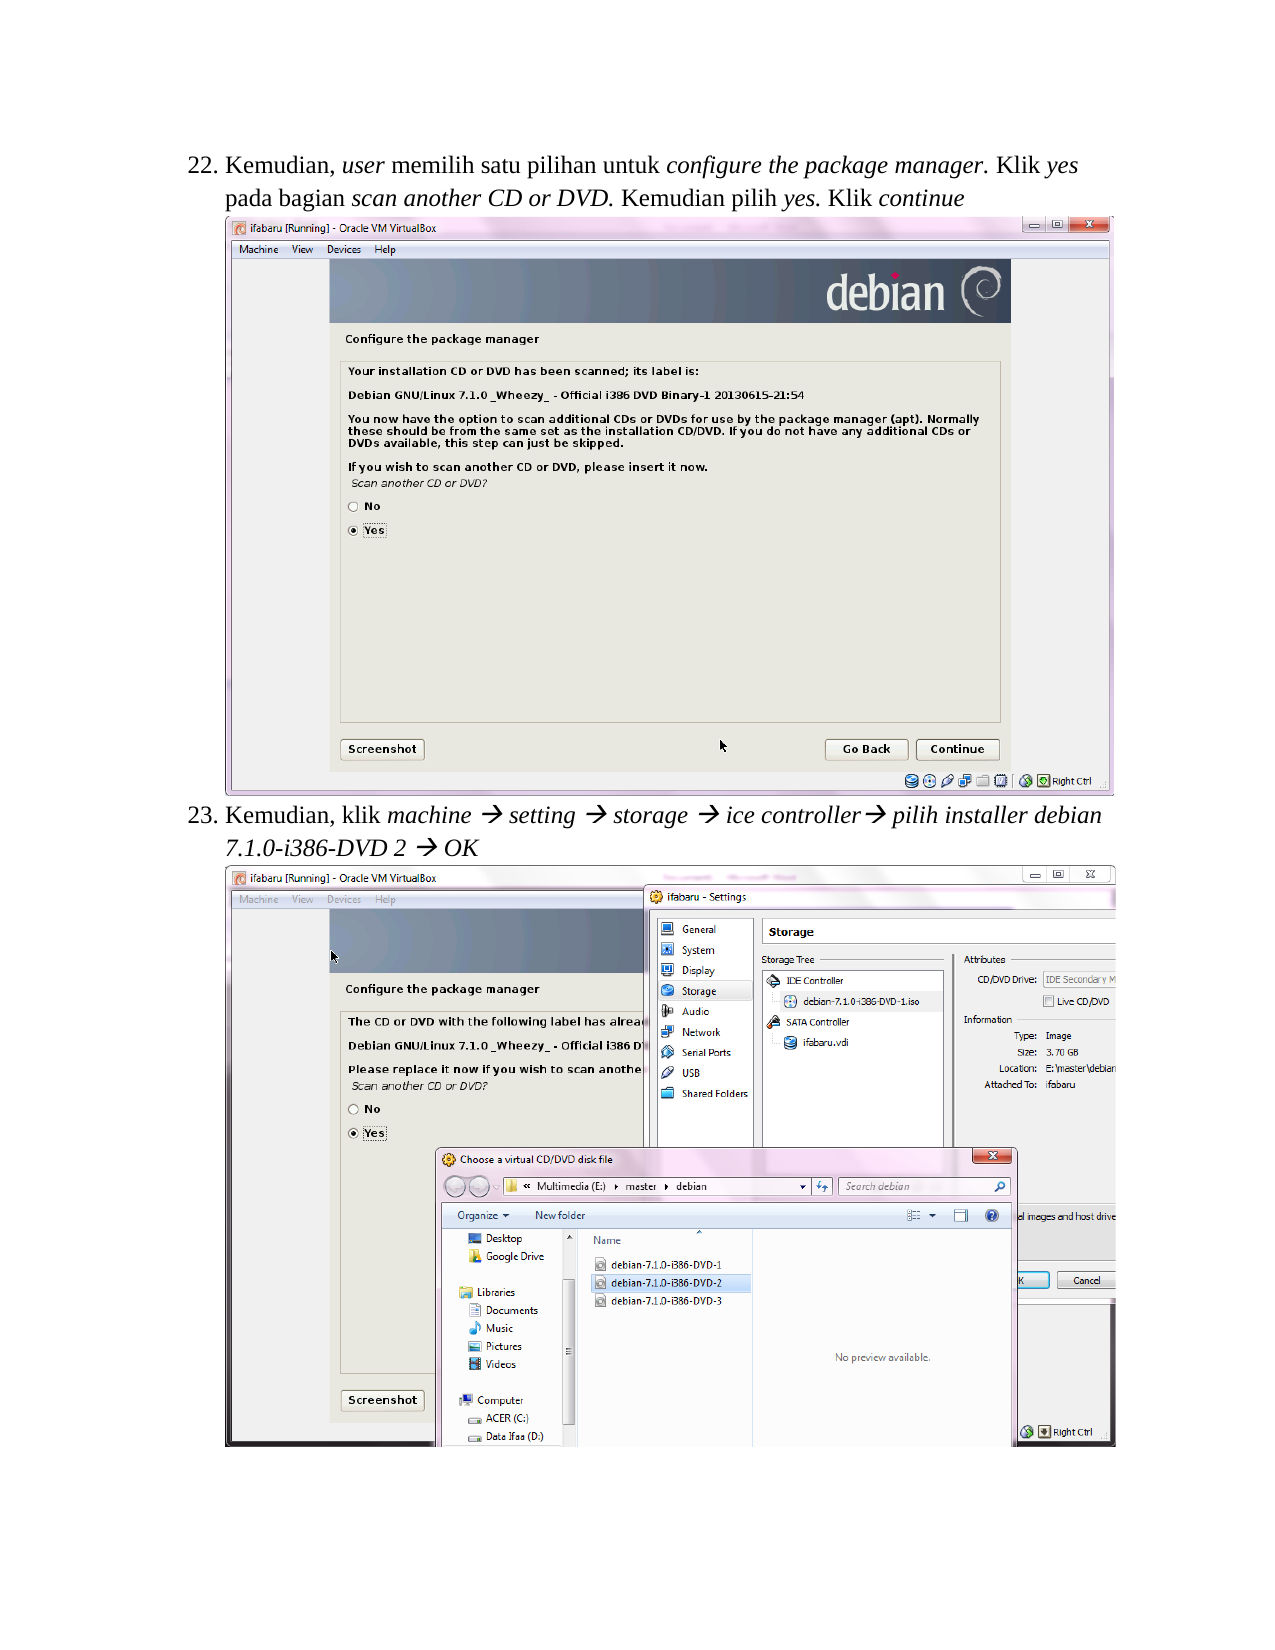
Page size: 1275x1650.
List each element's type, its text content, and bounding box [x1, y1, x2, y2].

list Kemudian, user memilih satu pilihan untuk configure the package manager. Klik yes pada bagian scan another CD or DVD. Kemudian pilih yes. Klik continue [187, 150, 1125, 212]
list Kemudian, klik machine setting storage ice controller pilih installer debian 7.1.0-i386-DVD 2 OK [187, 800, 1125, 862]
picture [225, 865, 1116, 1447]
picture [225, 216, 1114, 796]
